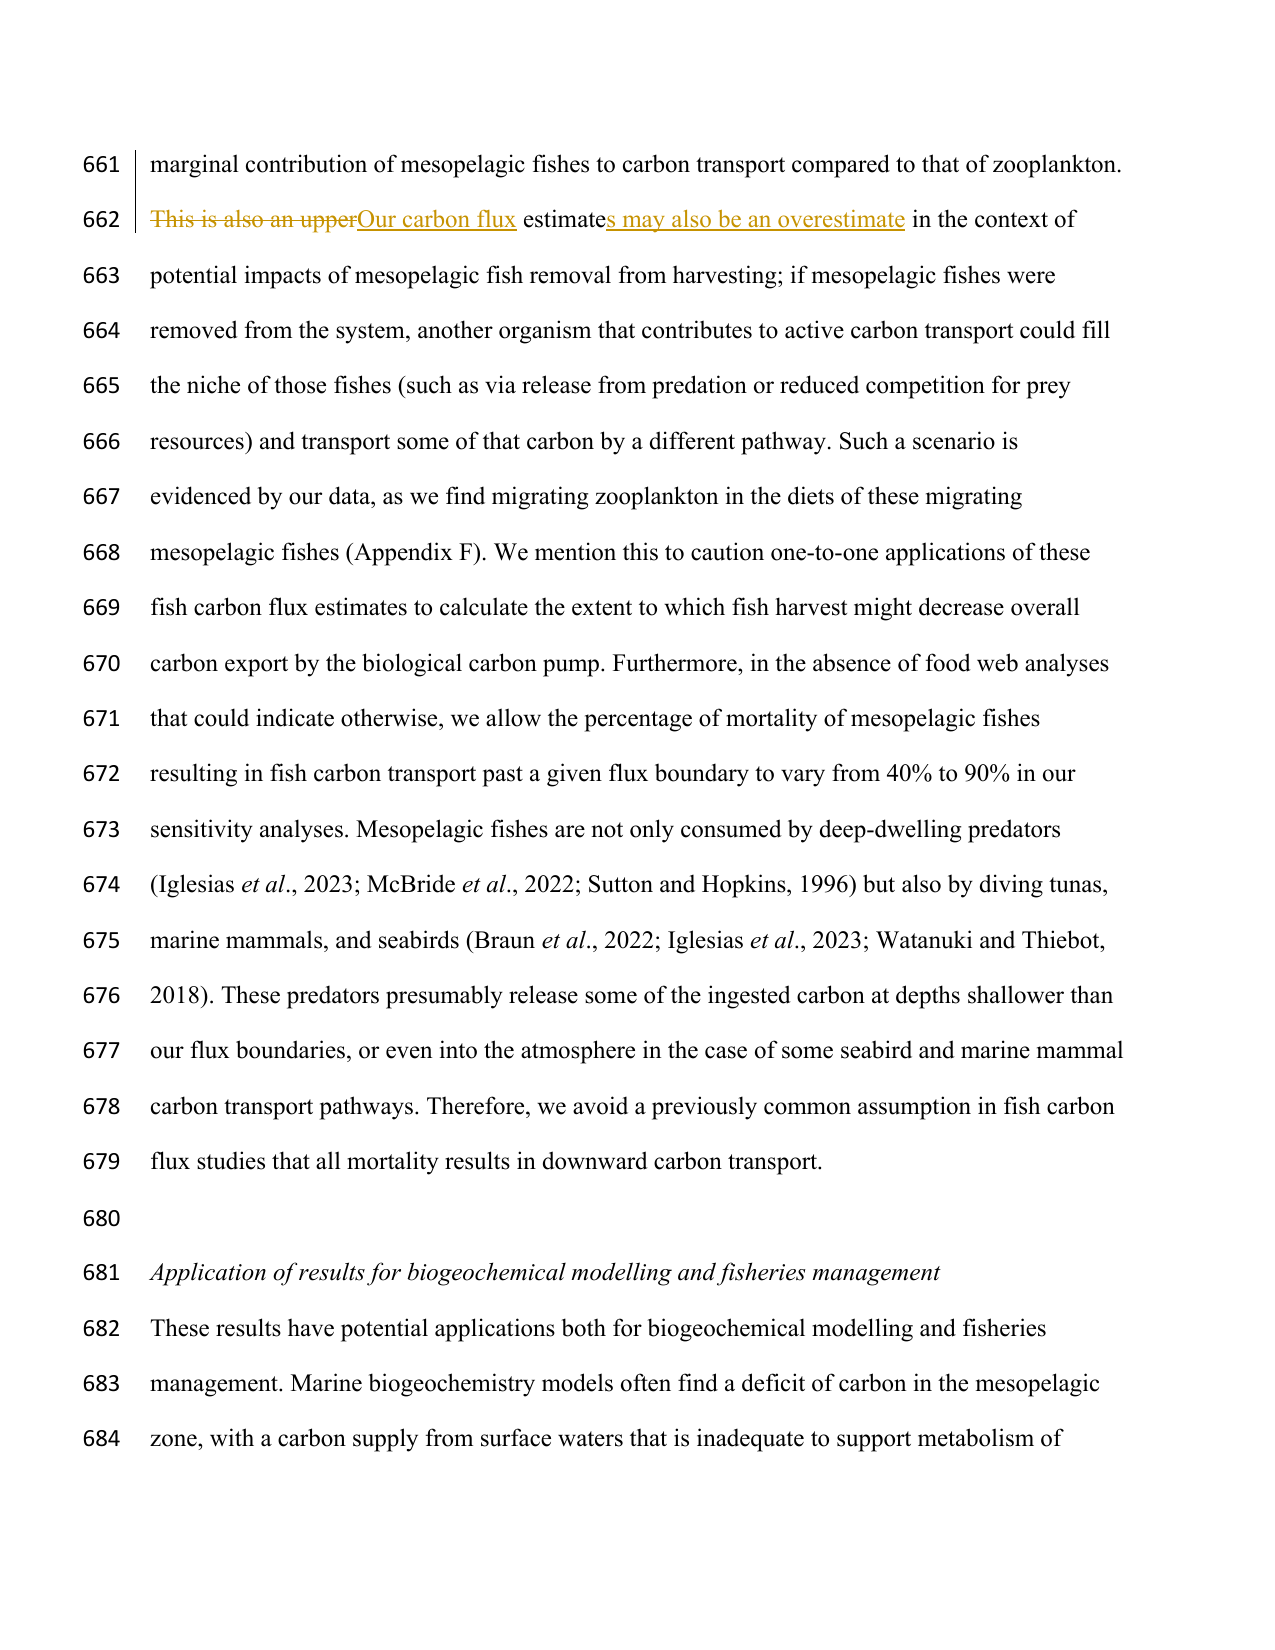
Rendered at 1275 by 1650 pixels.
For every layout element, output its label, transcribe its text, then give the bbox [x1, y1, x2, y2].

text Application of results for biogeochemical modelling and fisheries management [150, 1258, 1125, 1286]
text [150, 1314, 1125, 1452]
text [150, 150, 1125, 1175]
